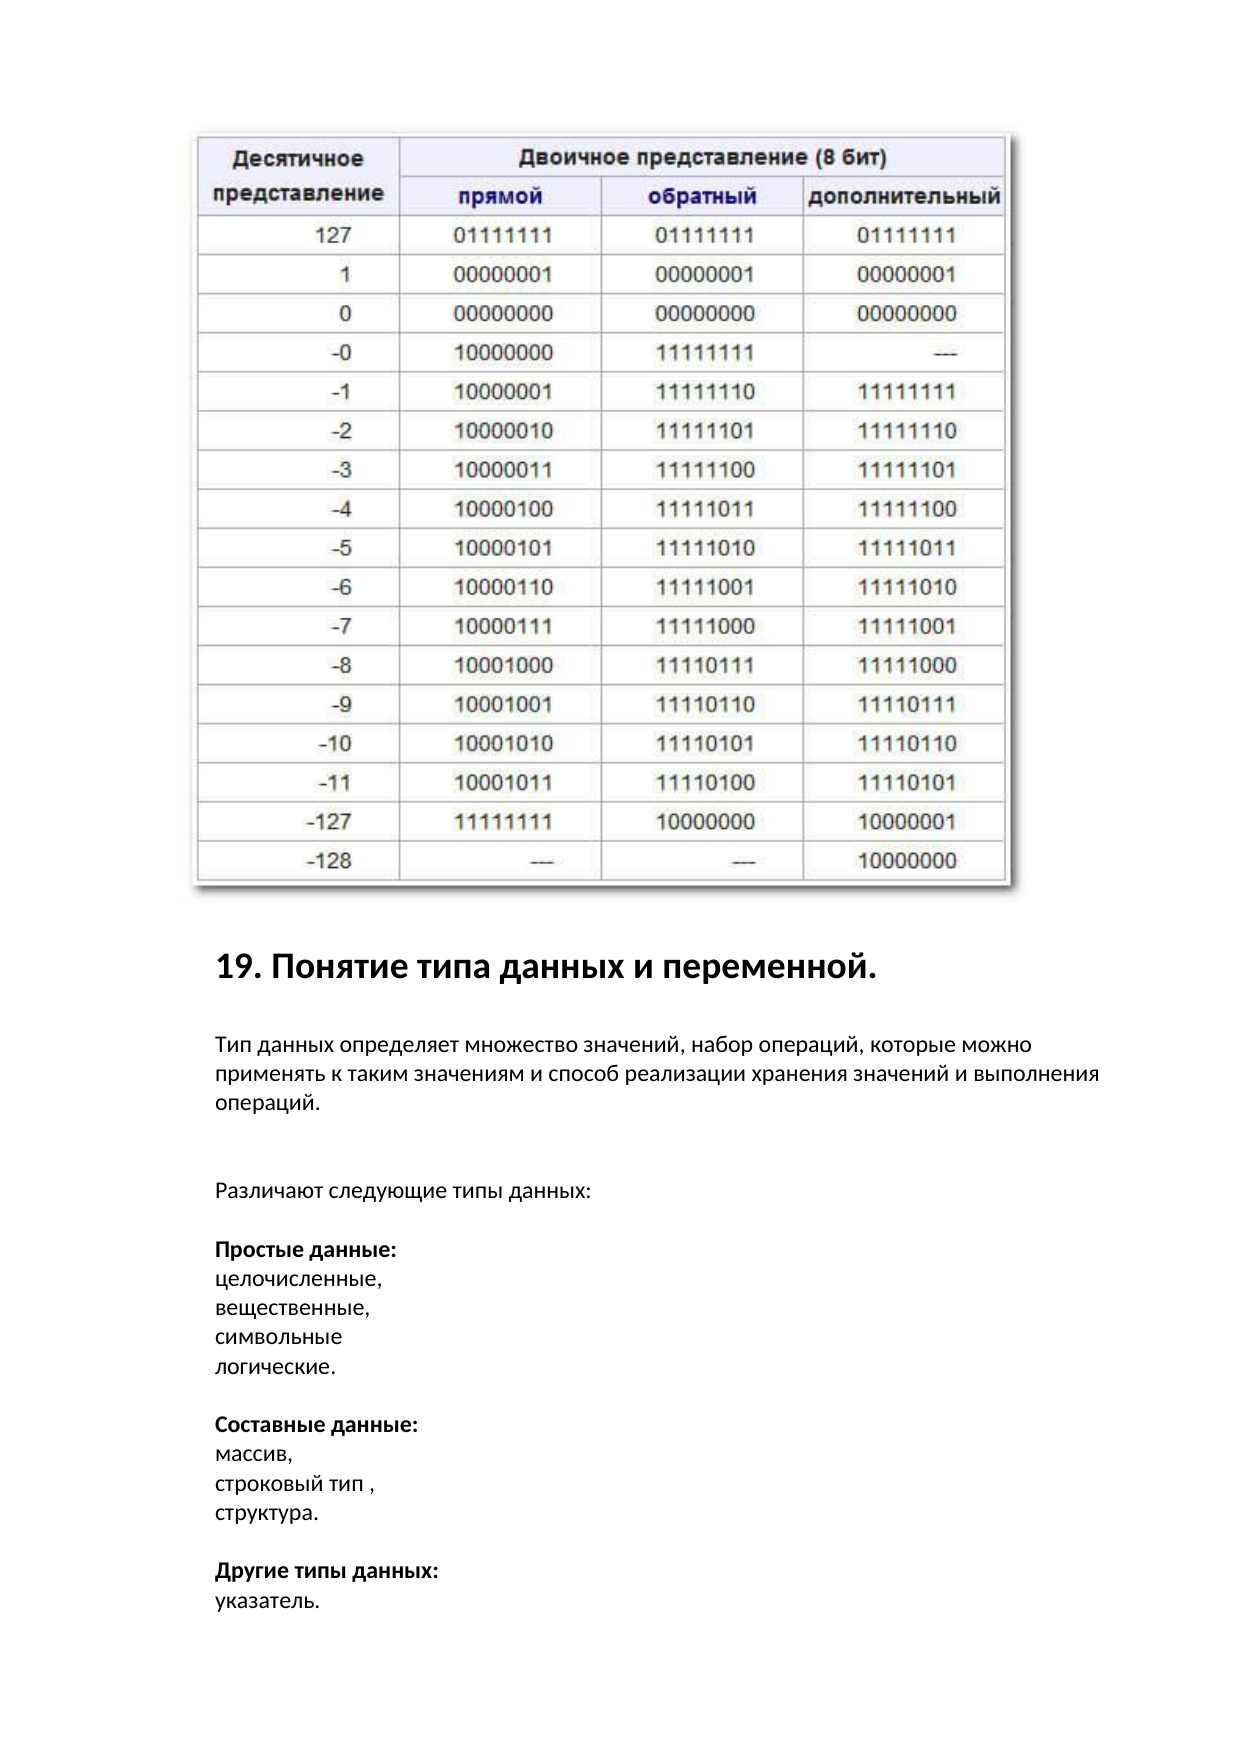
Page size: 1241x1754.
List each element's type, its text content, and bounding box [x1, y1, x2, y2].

text Простые данные: [215, 1234, 1152, 1263]
picture [177, 118, 1028, 903]
subtitle 19. Понятие типа данных и переменной. [215, 942, 1152, 988]
text Тип данных определяет множество значений, набор операций, которые можно [215, 1029, 1152, 1058]
text Составные данные: [215, 1409, 1152, 1438]
text вещественные, [215, 1292, 1152, 1321]
text логические. [215, 1351, 1152, 1380]
text массив, [215, 1438, 1152, 1468]
text целочисленные, [215, 1263, 1152, 1292]
text указатель. [215, 1585, 1152, 1614]
text Различают следующие типы данных: [215, 1175, 1152, 1204]
text символьные [215, 1321, 1152, 1351]
text Другие типы данных: [215, 1556, 1152, 1585]
text строковый тип , [215, 1468, 1152, 1497]
text операций. [215, 1087, 1152, 1117]
text применять к таким значениям и способ реализации хранения значений и выполнения [215, 1058, 1152, 1087]
text структура. [215, 1497, 1152, 1526]
